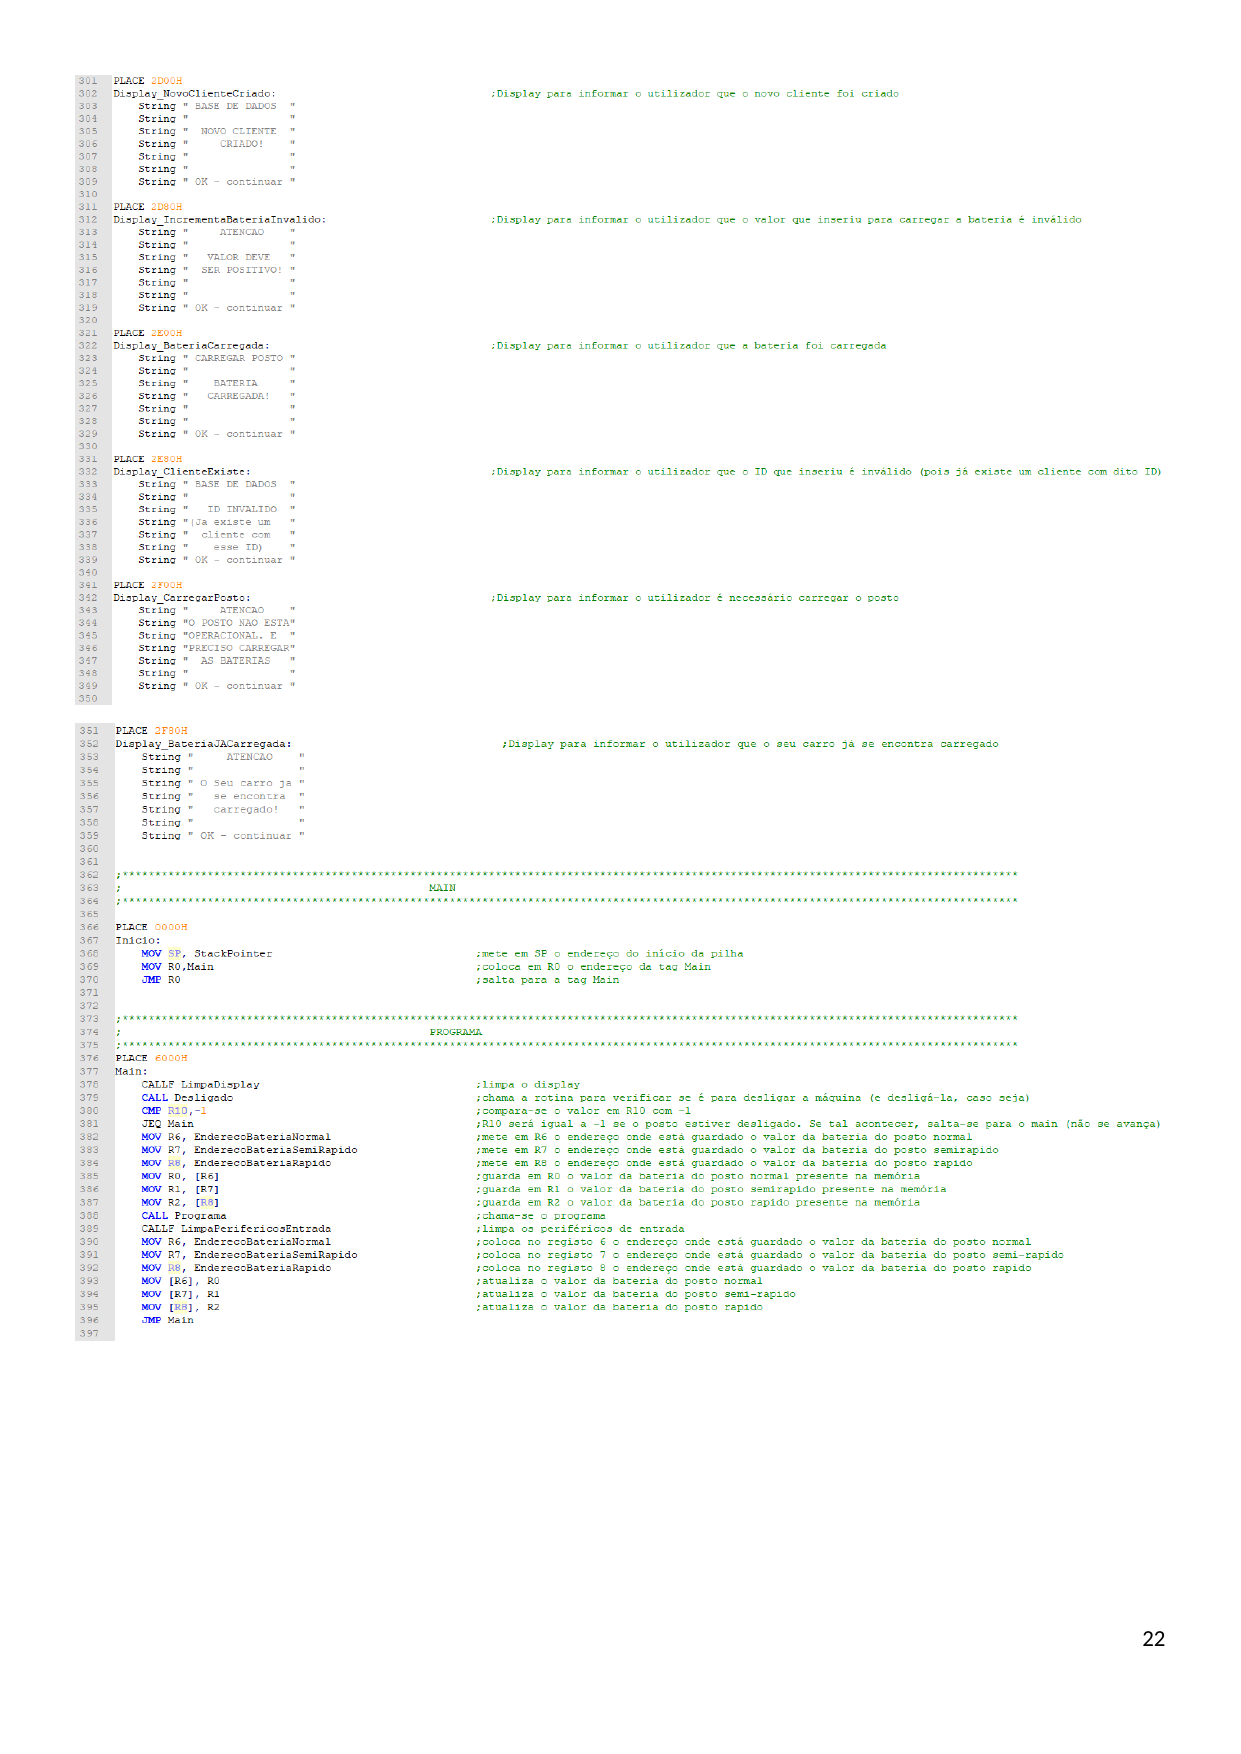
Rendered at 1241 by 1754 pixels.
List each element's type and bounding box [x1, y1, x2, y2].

picture [75, 75, 1166, 705]
picture [75, 723, 1166, 1341]
